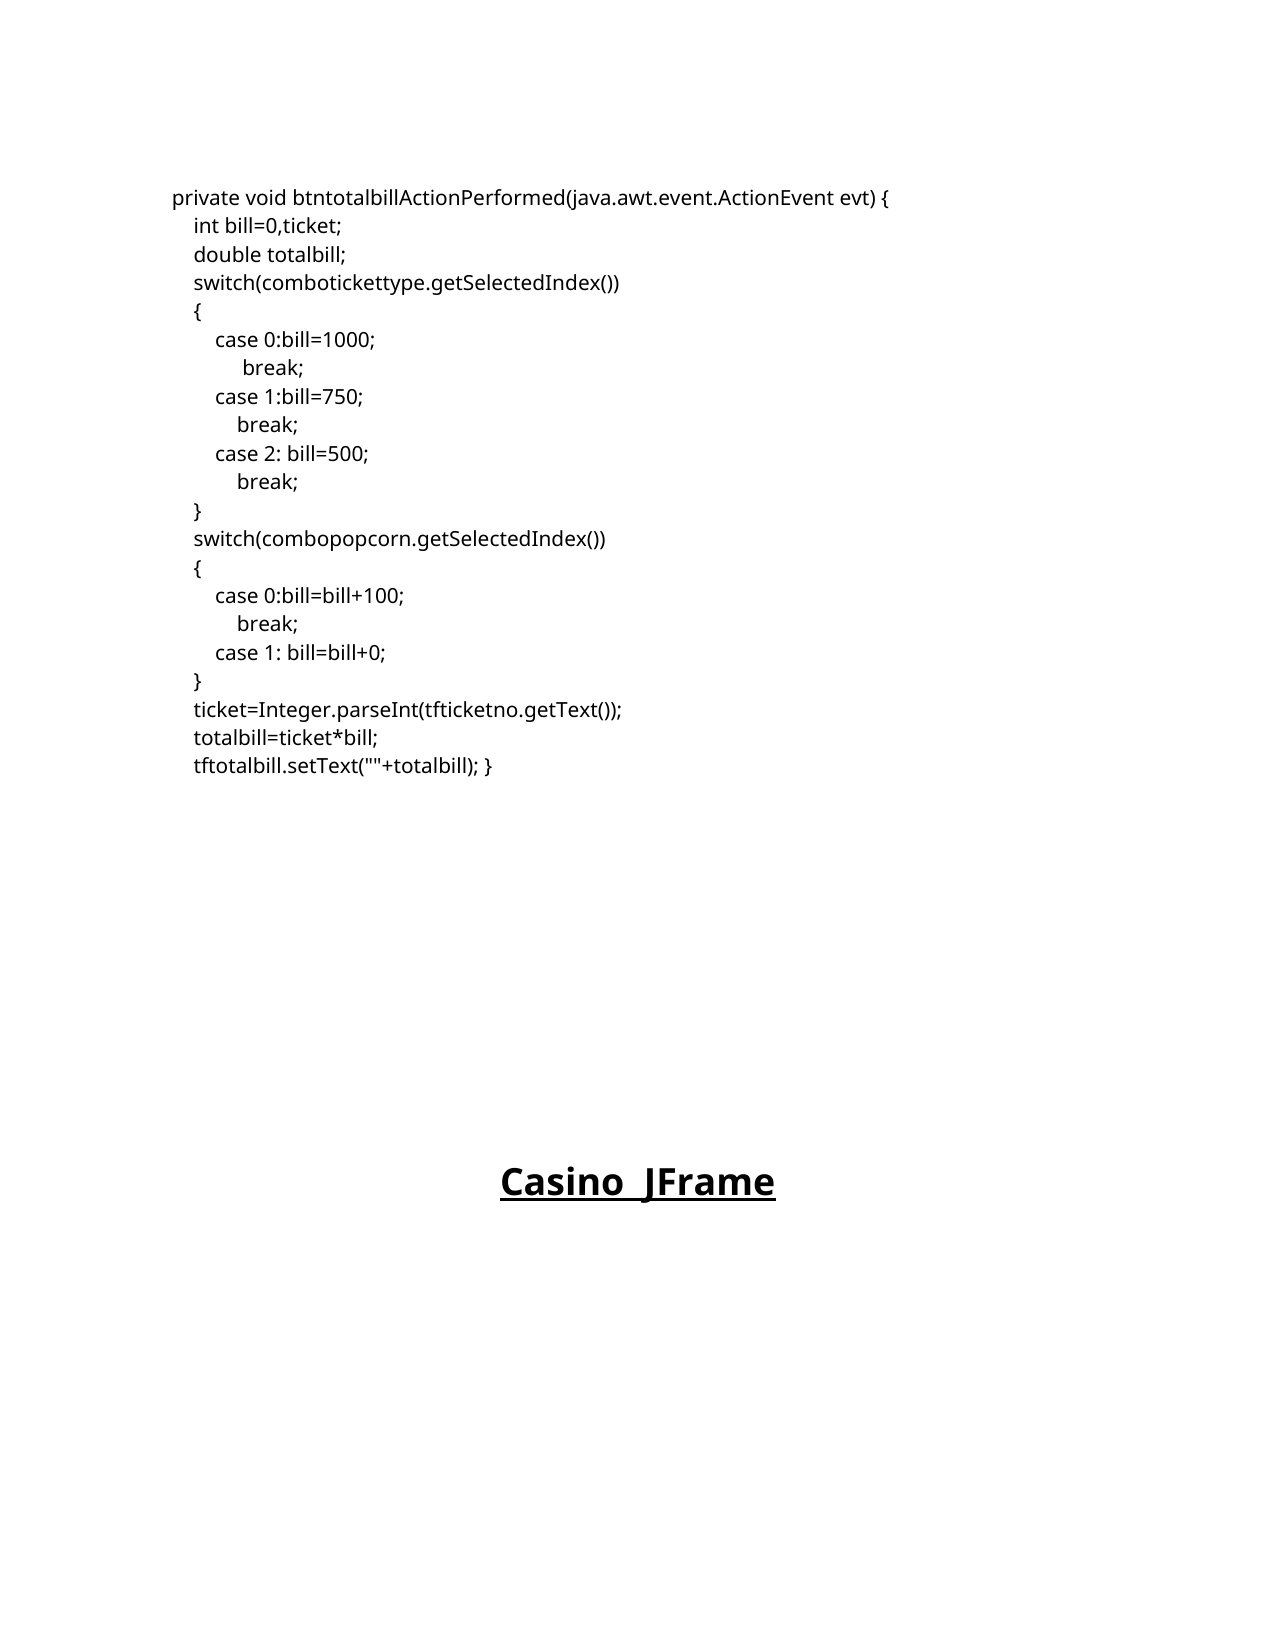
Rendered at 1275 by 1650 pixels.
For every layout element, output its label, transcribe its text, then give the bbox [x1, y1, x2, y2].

list break; [150, 353, 1200, 382]
list } [150, 666, 1200, 695]
list } [150, 496, 1200, 524]
list case 1: bill=bill+0; [150, 638, 1200, 666]
list switch(combopopcorn.getSelectedIndex()) [150, 524, 1200, 553]
list totalbill=ticket*bill; [150, 723, 1200, 752]
list case 1:bill=750; [150, 382, 1200, 410]
list case 0:bill=1000; [150, 325, 1200, 353]
list double totalbill; [150, 240, 1200, 268]
list { [150, 553, 1200, 581]
list switch(combotickettype.getSelectedIndex()) [150, 268, 1200, 297]
list break; [150, 467, 1200, 496]
list break; [150, 609, 1200, 638]
list private void btntotalbillActionPerformed(java.awt.event.ActionEvent evt) { [150, 183, 1200, 211]
text Casino JFrame [75, 1155, 1200, 1206]
list tftotalbill.setText(""+totalbill); } [150, 752, 1200, 780]
list ticket=Integer.parseInt(tfticketno.getText()); [150, 695, 1200, 723]
list { [150, 297, 1200, 325]
list case 2: bill=500; [150, 439, 1200, 467]
list int bill=0,ticket; [150, 211, 1200, 240]
list case 0:bill=bill+100; [150, 581, 1200, 609]
list break; [150, 410, 1200, 439]
